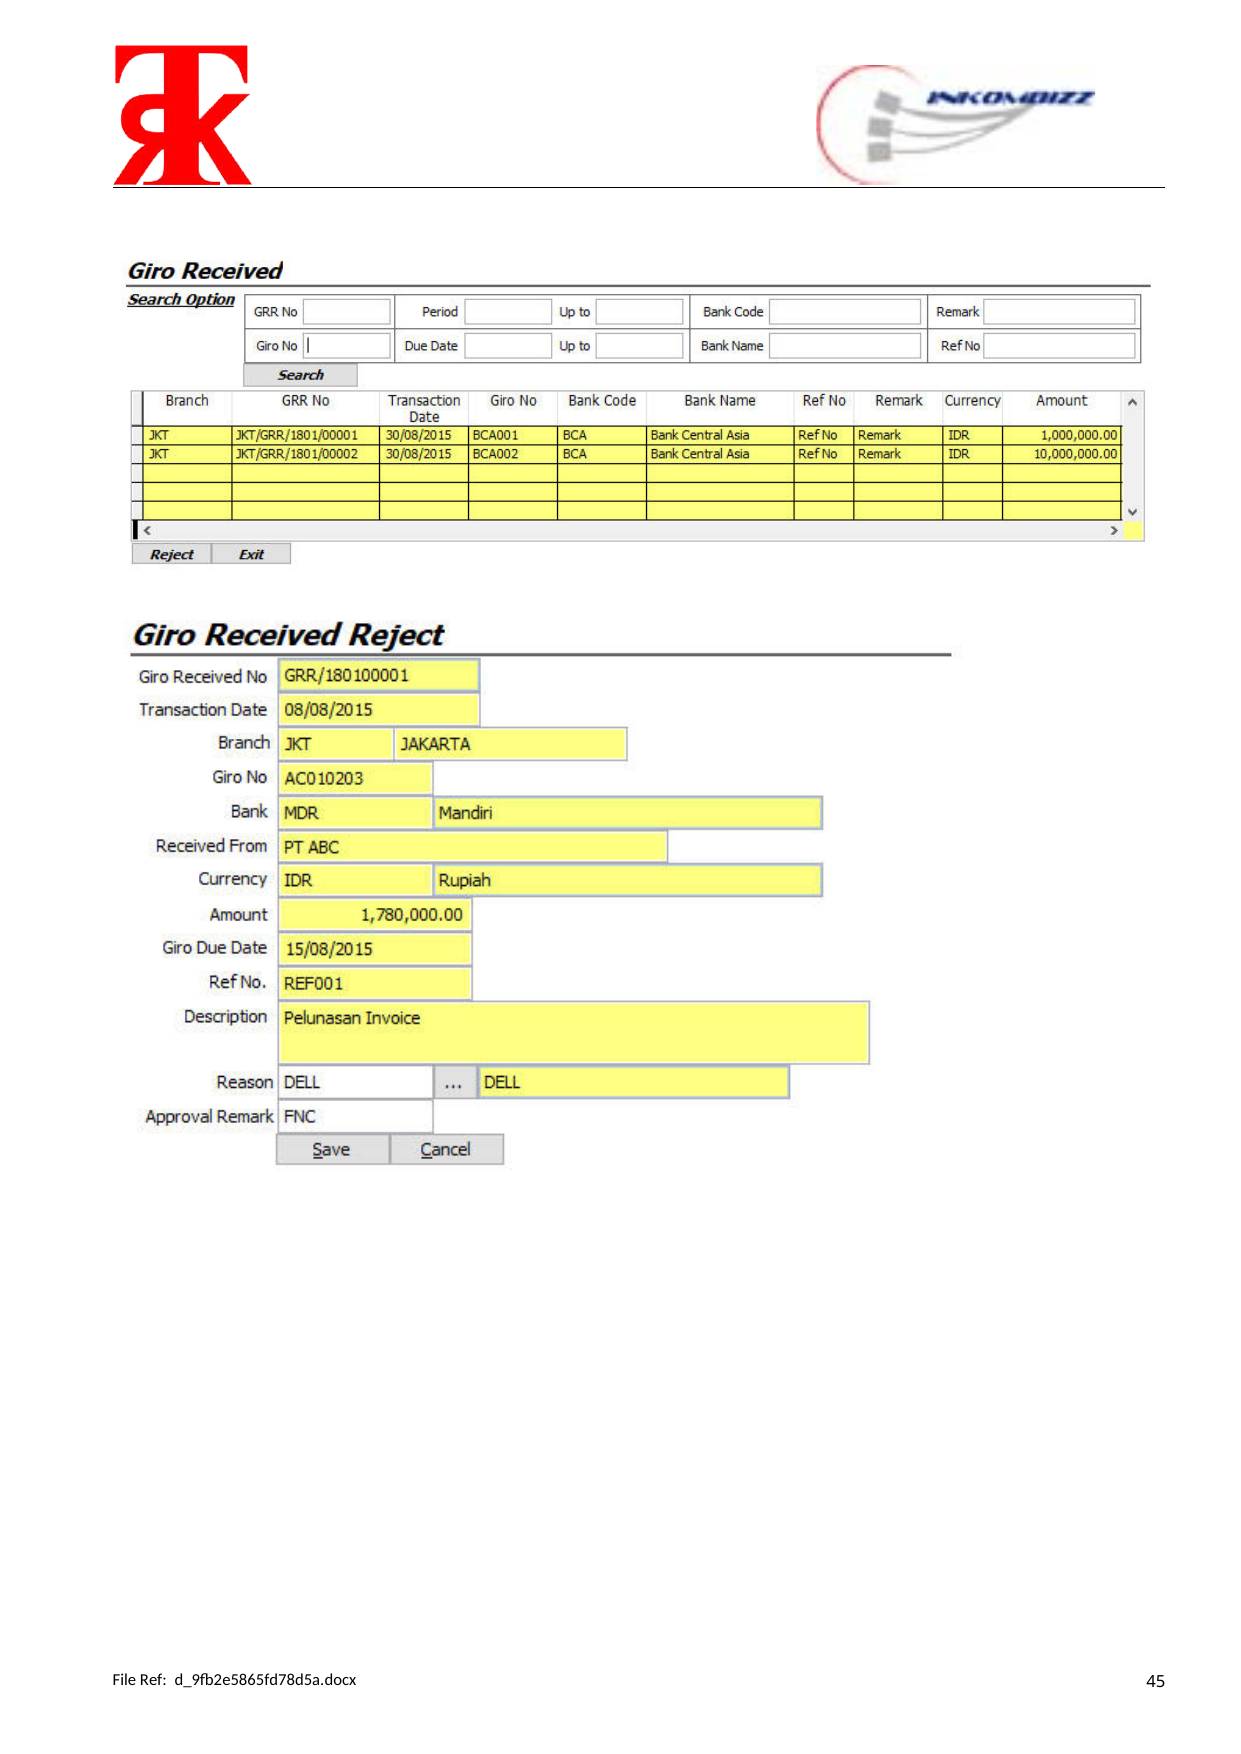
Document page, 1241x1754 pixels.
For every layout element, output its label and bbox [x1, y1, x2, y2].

picture [112, 233, 1166, 1209]
picture [112, 45, 253, 185]
picture [816, 65, 1096, 185]
